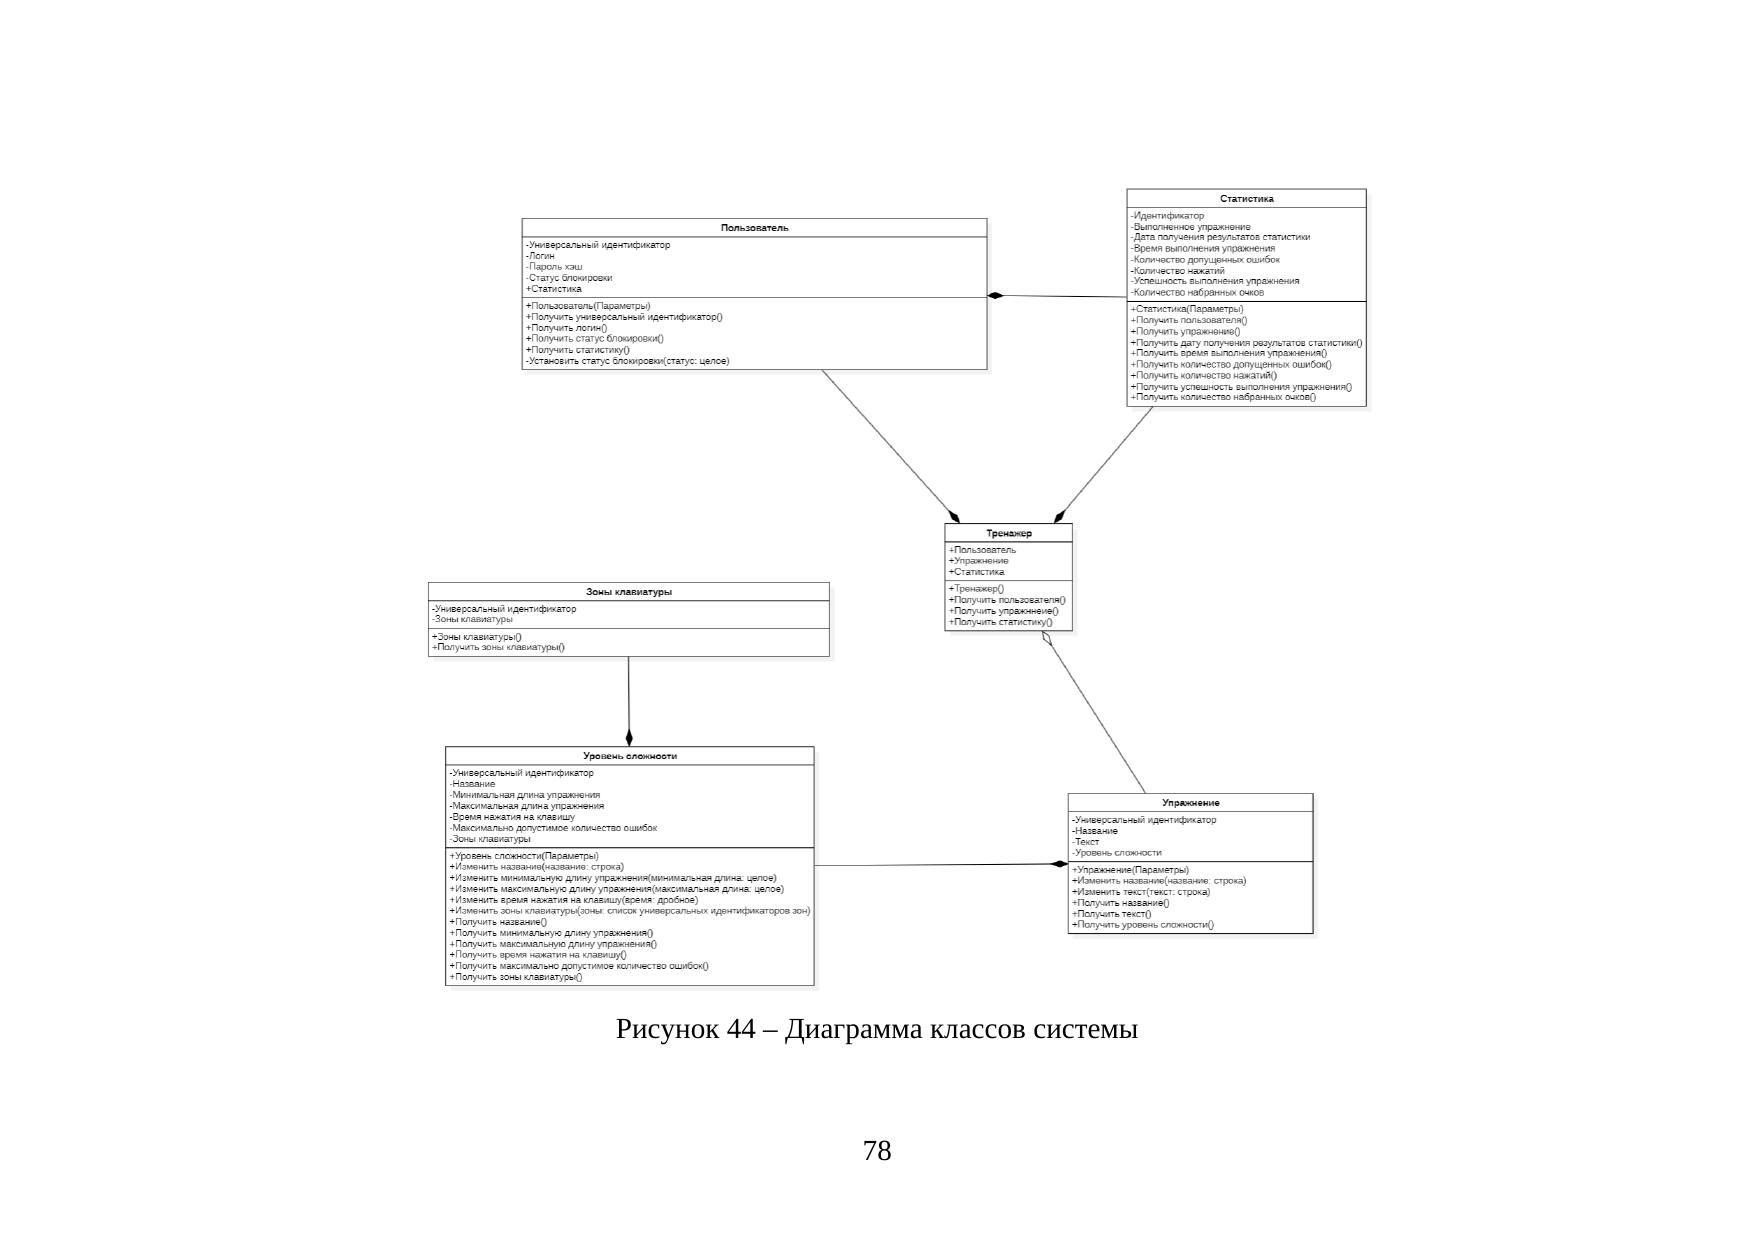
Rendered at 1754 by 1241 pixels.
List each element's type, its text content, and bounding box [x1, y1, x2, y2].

picture [361, 177, 1393, 995]
